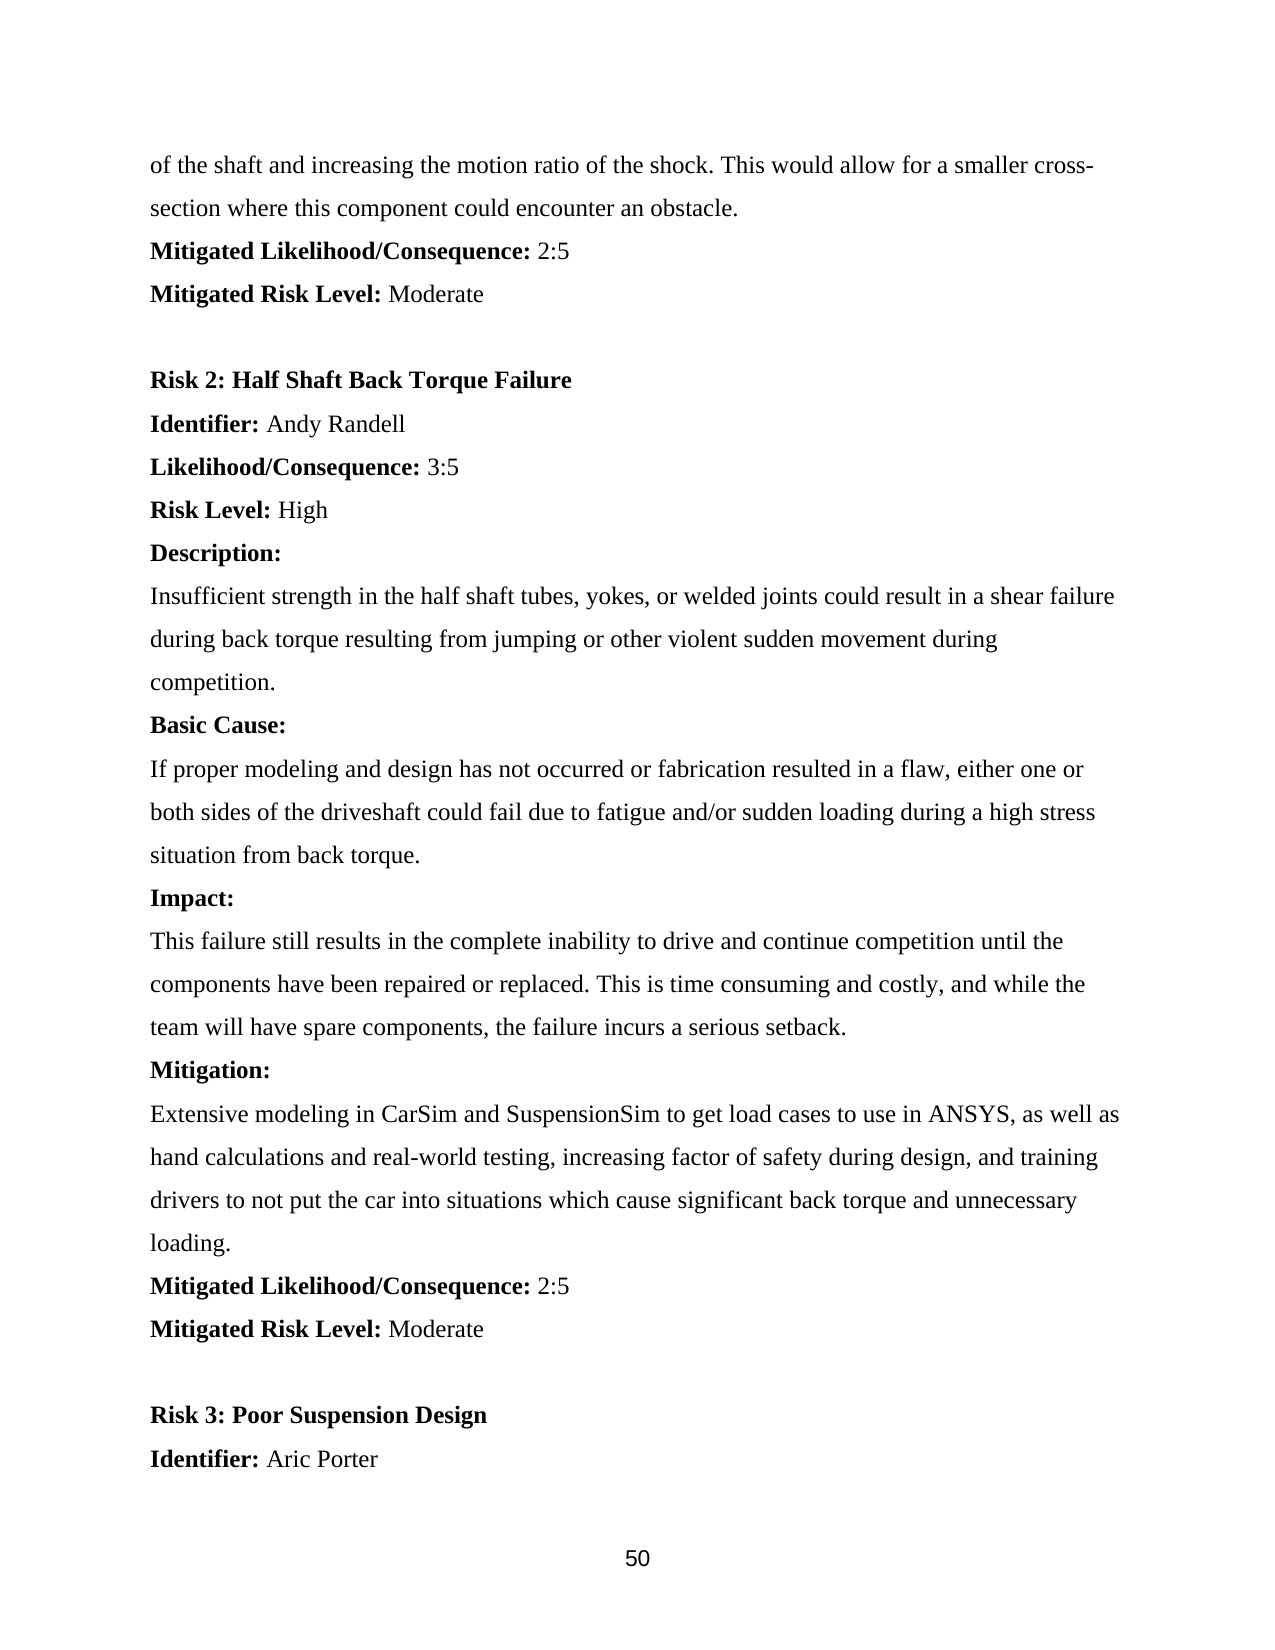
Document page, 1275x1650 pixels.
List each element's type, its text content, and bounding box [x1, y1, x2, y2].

text Risk 3: Poor Suspension Design [150, 1401, 1125, 1429]
text Identifier: Aric Porter [150, 1444, 1125, 1472]
text If proper modeling and design has not occurred or fabrication resulted in a flaw, either one or both sides of the driveshaft could fail due to fatigue and/or sudden loading during a high stress situation from back torque. [150, 754, 1125, 869]
text Insufficient strength in the half shaft tubes, yokes, or welded joints could result in a shear failure during back torque resulting from jumping or other violent sudden movement during competition. [150, 581, 1125, 696]
text Impact: [150, 883, 1125, 912]
text Risk Level: High [150, 495, 1125, 524]
text Mitigated Risk Level: Moderate [150, 279, 1125, 308]
text Extensive modeling in CarSim and SuspensionSim to get load cases to use in ANSYS, as well as hand calculations and real-world testing, increasing factor of safety during design, and training drivers to not put the car into situations which cause significant back torque and unnecessary loading. [150, 1099, 1125, 1257]
text Mitigated Likelihood/Consequence: 2:5 [150, 1271, 1125, 1300]
text Risk 2: Half Shaft Back Torque Failure [150, 366, 1125, 394]
text Mitigated Risk Level: Moderate [150, 1314, 1125, 1343]
text Mitigated Likelihood/Consequence: 2:5 [150, 236, 1125, 265]
text Identifier: Andy Randell [150, 409, 1125, 437]
text Mitigation: [150, 1056, 1125, 1084]
text This failure still results in the complete inability to drive and continue competition until the components have been repaired or replaced. This is time consuming and costly, and while the team will have spare components, the failure incurs a serious setback. [150, 926, 1125, 1041]
text Likelihood/Consequence: 3:5 [150, 452, 1125, 481]
text Basic Cause: [150, 711, 1125, 739]
text Description: [150, 538, 1125, 567]
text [150, 150, 1125, 222]
